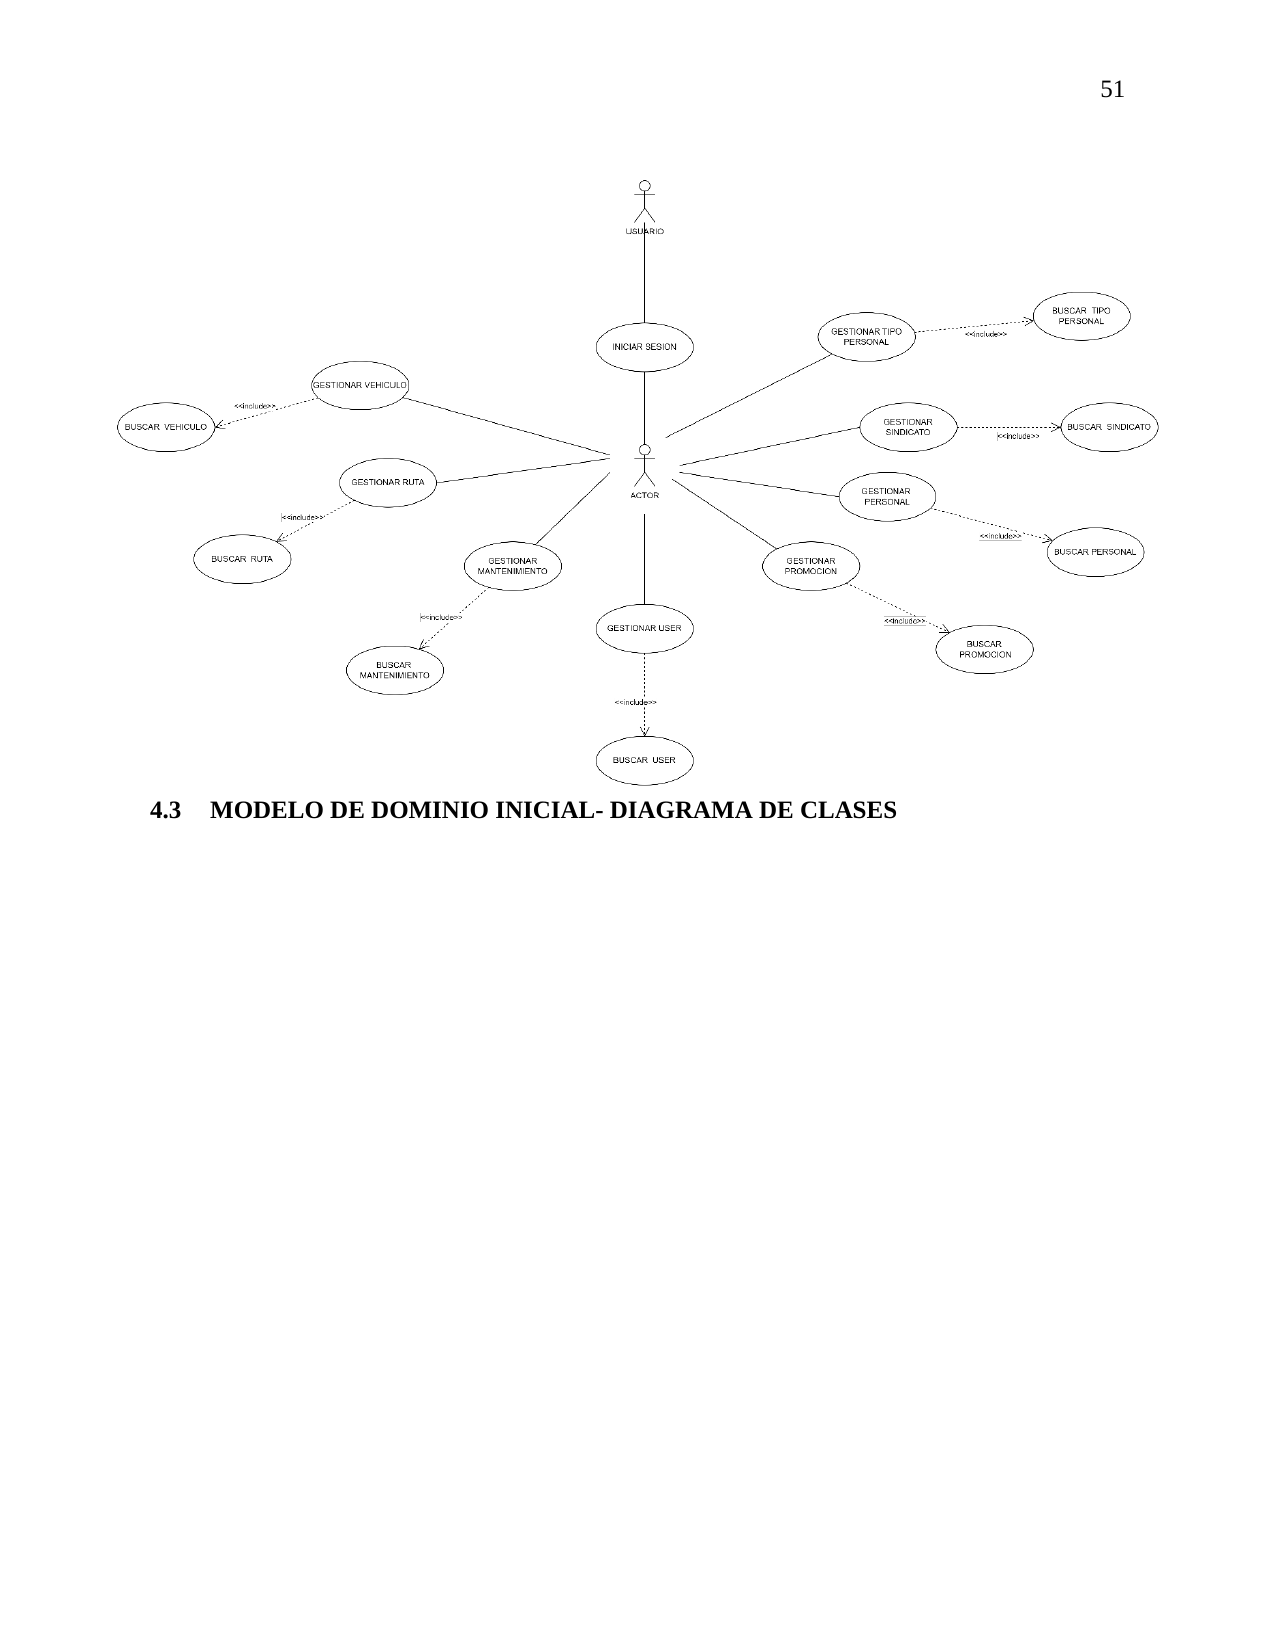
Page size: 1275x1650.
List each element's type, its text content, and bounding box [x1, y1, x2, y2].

subtitle MODELO DE DOMINIO INICIAL- DIAGRAMA DE CLASES [150, 795, 1125, 823]
picture [110, 173, 1165, 792]
